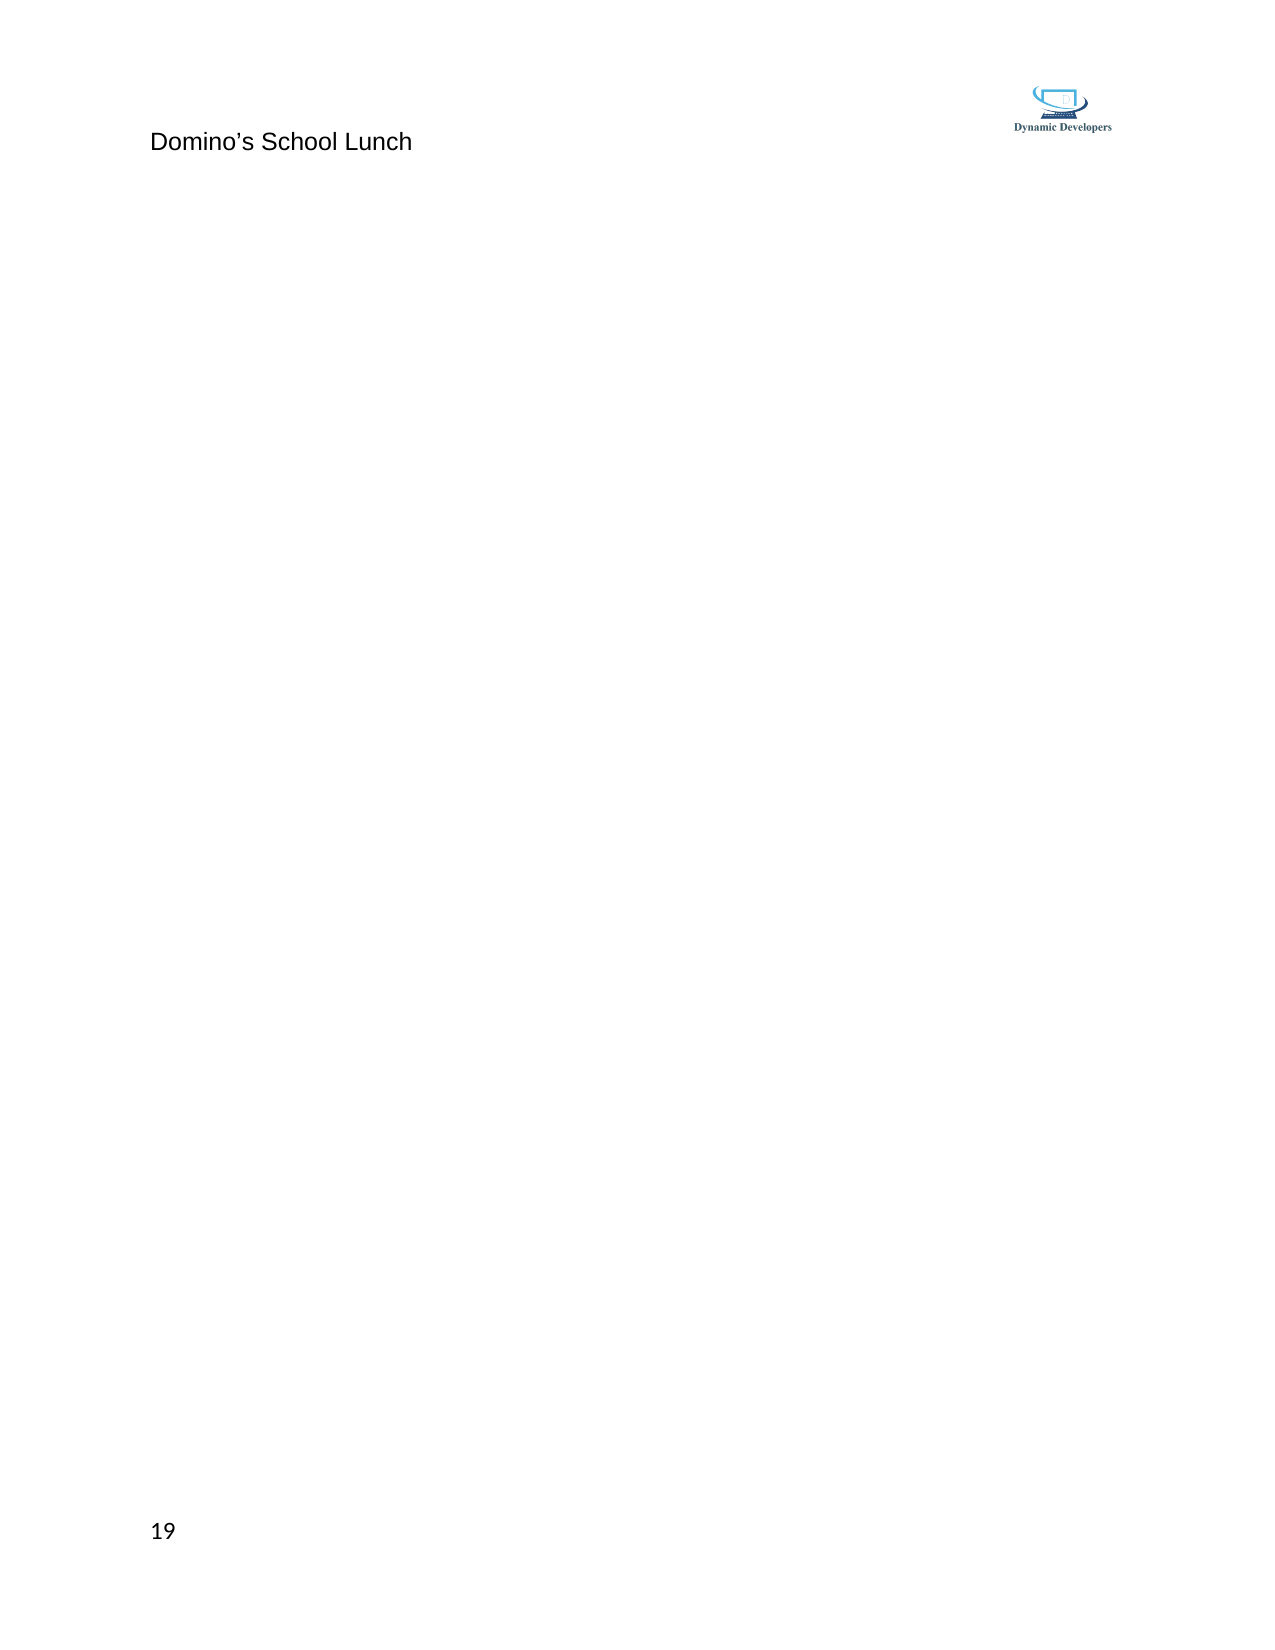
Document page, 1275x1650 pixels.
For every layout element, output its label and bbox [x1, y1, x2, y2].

picture [996, 73, 1125, 150]
